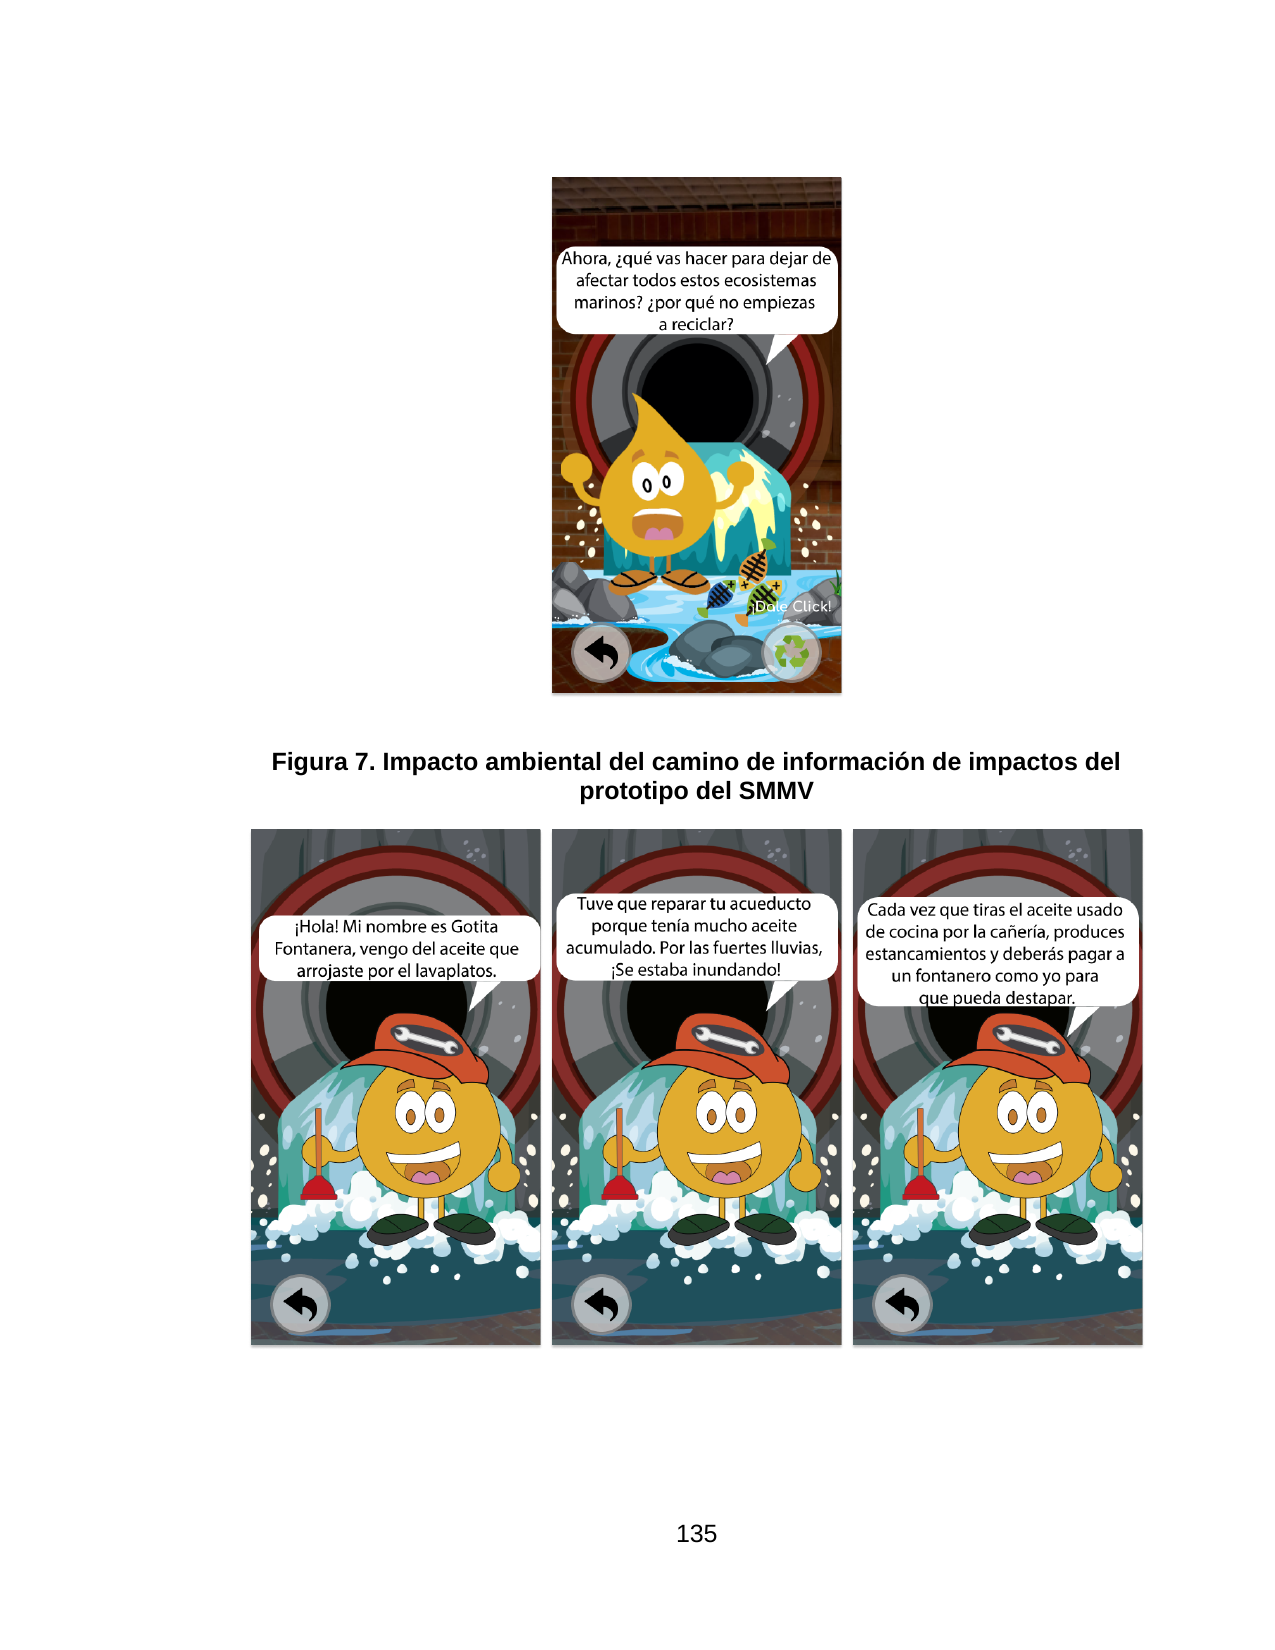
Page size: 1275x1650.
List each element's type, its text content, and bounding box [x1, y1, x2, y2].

picture [549, 829, 844, 1350]
picture [850, 829, 1145, 1350]
picture [248, 829, 543, 1350]
picture [549, 177, 844, 698]
text Figura 7. Impacto ambiental del camino de información de impactos del prototipo del SMMV [236, 747, 1157, 805]
